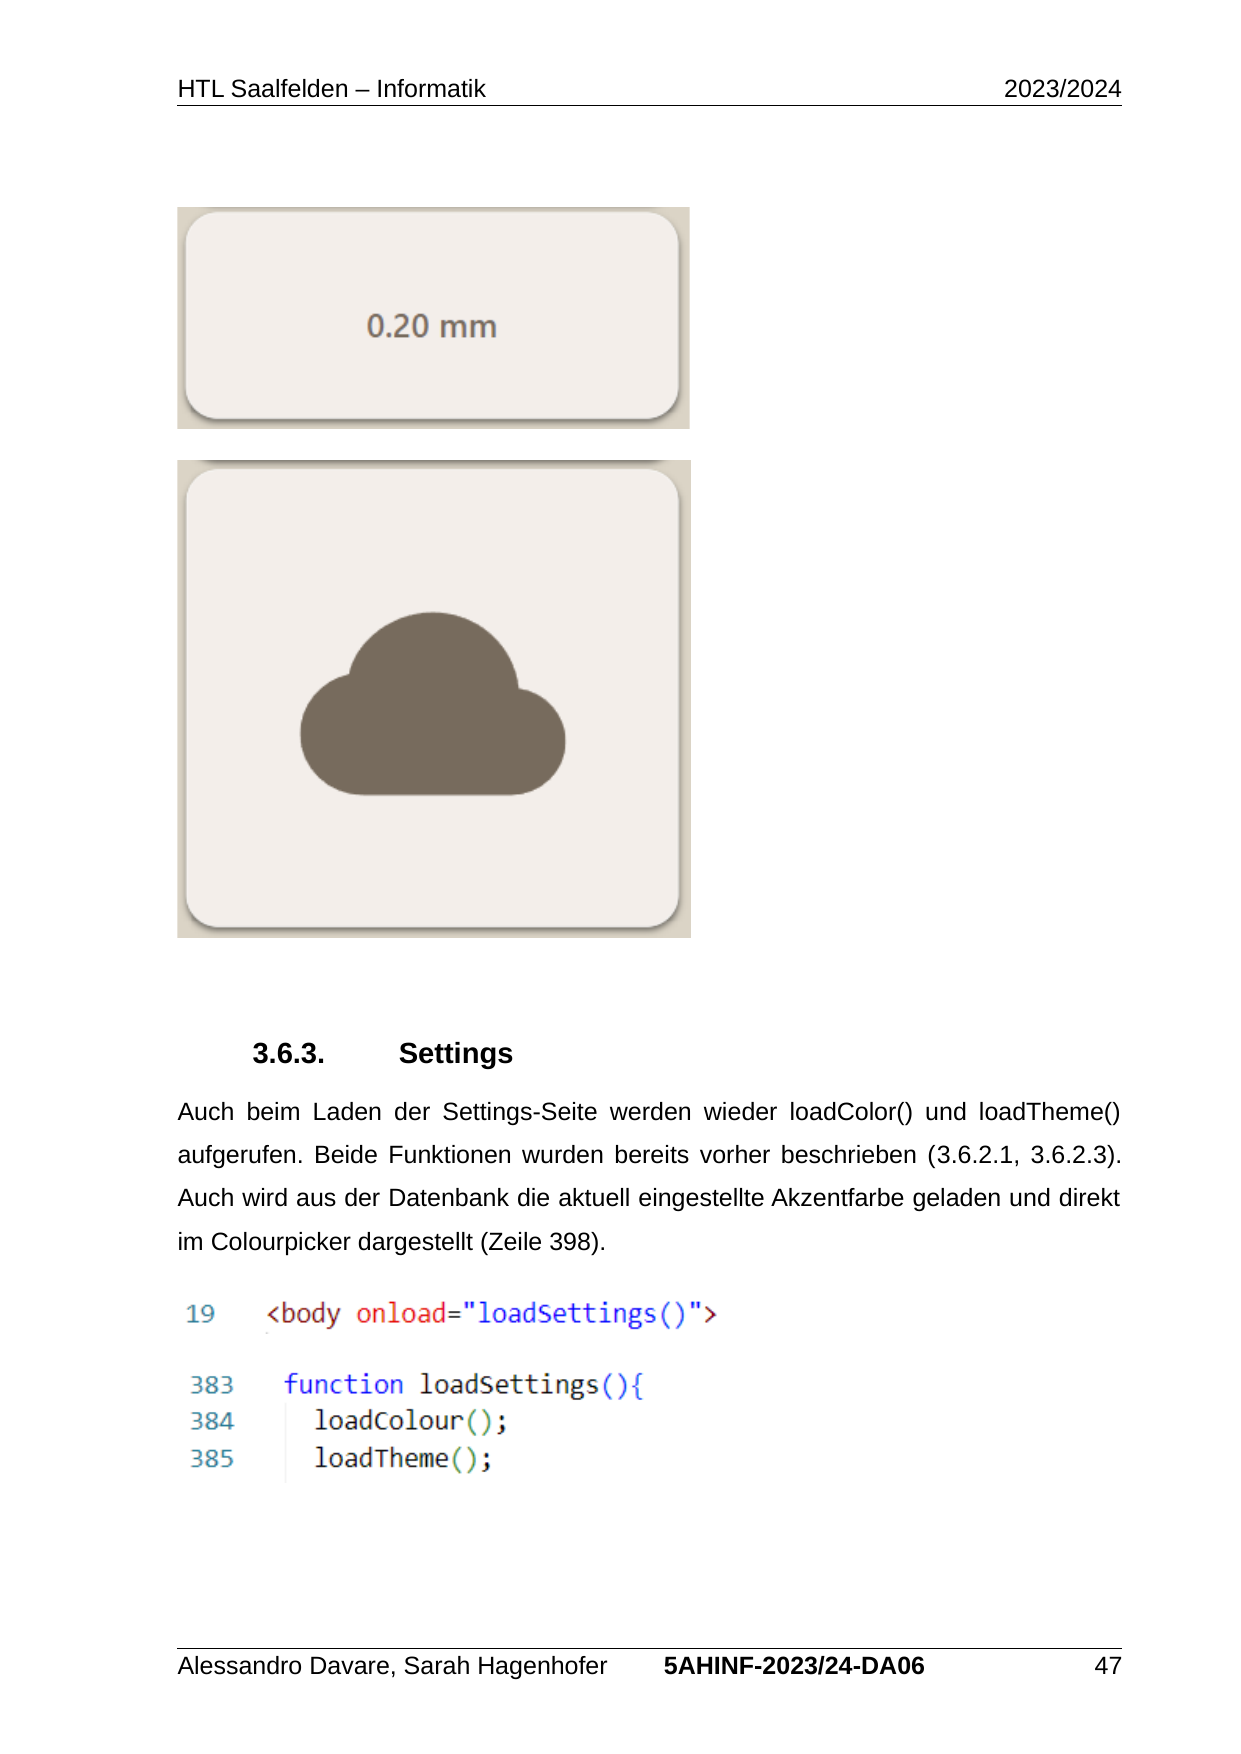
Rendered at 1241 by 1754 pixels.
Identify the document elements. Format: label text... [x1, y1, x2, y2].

picture [177, 1364, 653, 1483]
picture [177, 1286, 748, 1334]
picture [177, 207, 690, 429]
picture [177, 460, 691, 938]
subtitle Settings [252, 1036, 1122, 1070]
text Auch beim Laden der Settings-Seite werden wieder loadColor() und loadTheme() aufgerufen. Beide Funktionen wurden bereits vorher beschrieben (4.6.2.1, 4.6.2.3). Auch wird aus der Datenbank die aktuell eingestellte Akzentfarbe geladen und direkt im Colourpicker dargestellt (Zeile 398). [177, 1097, 1122, 1255]
